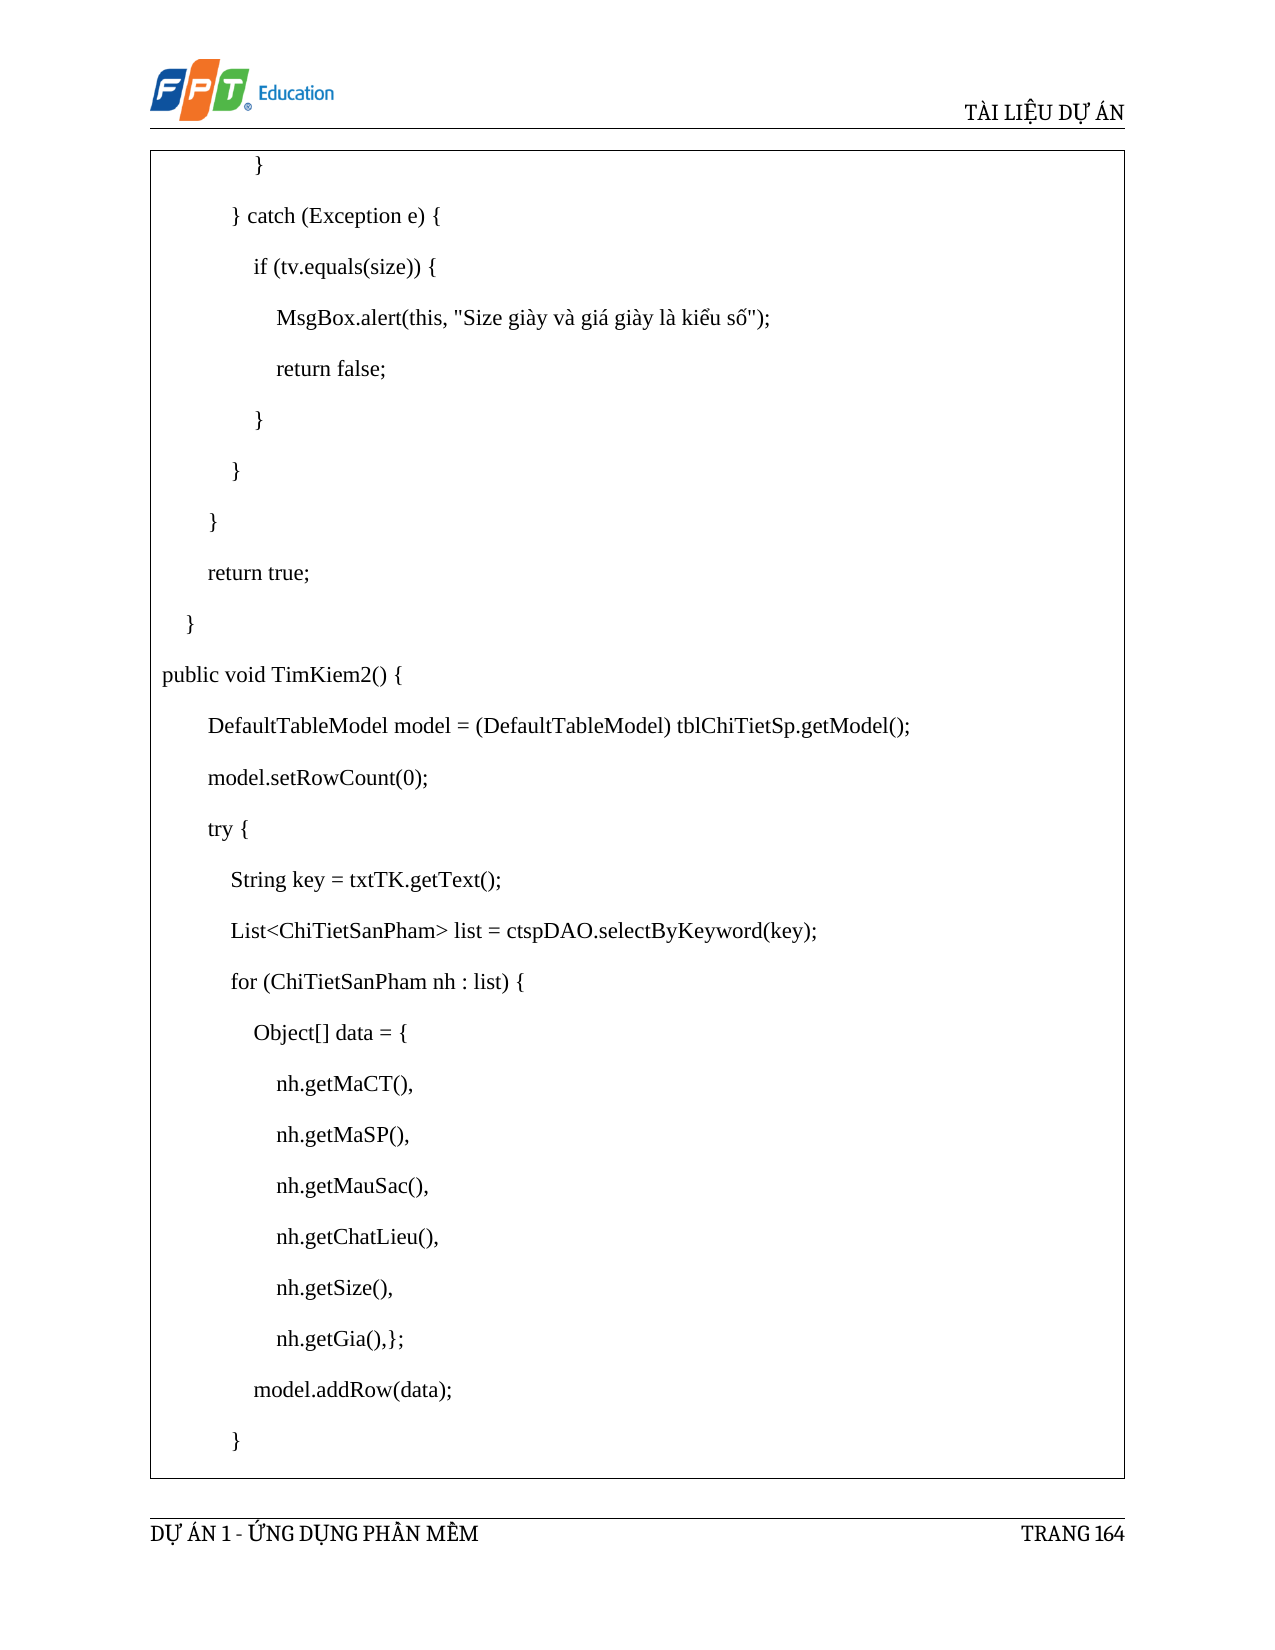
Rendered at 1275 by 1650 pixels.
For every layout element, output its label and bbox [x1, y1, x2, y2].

table_header [151, 151, 1124, 1478]
picture [150, 59, 336, 121]
